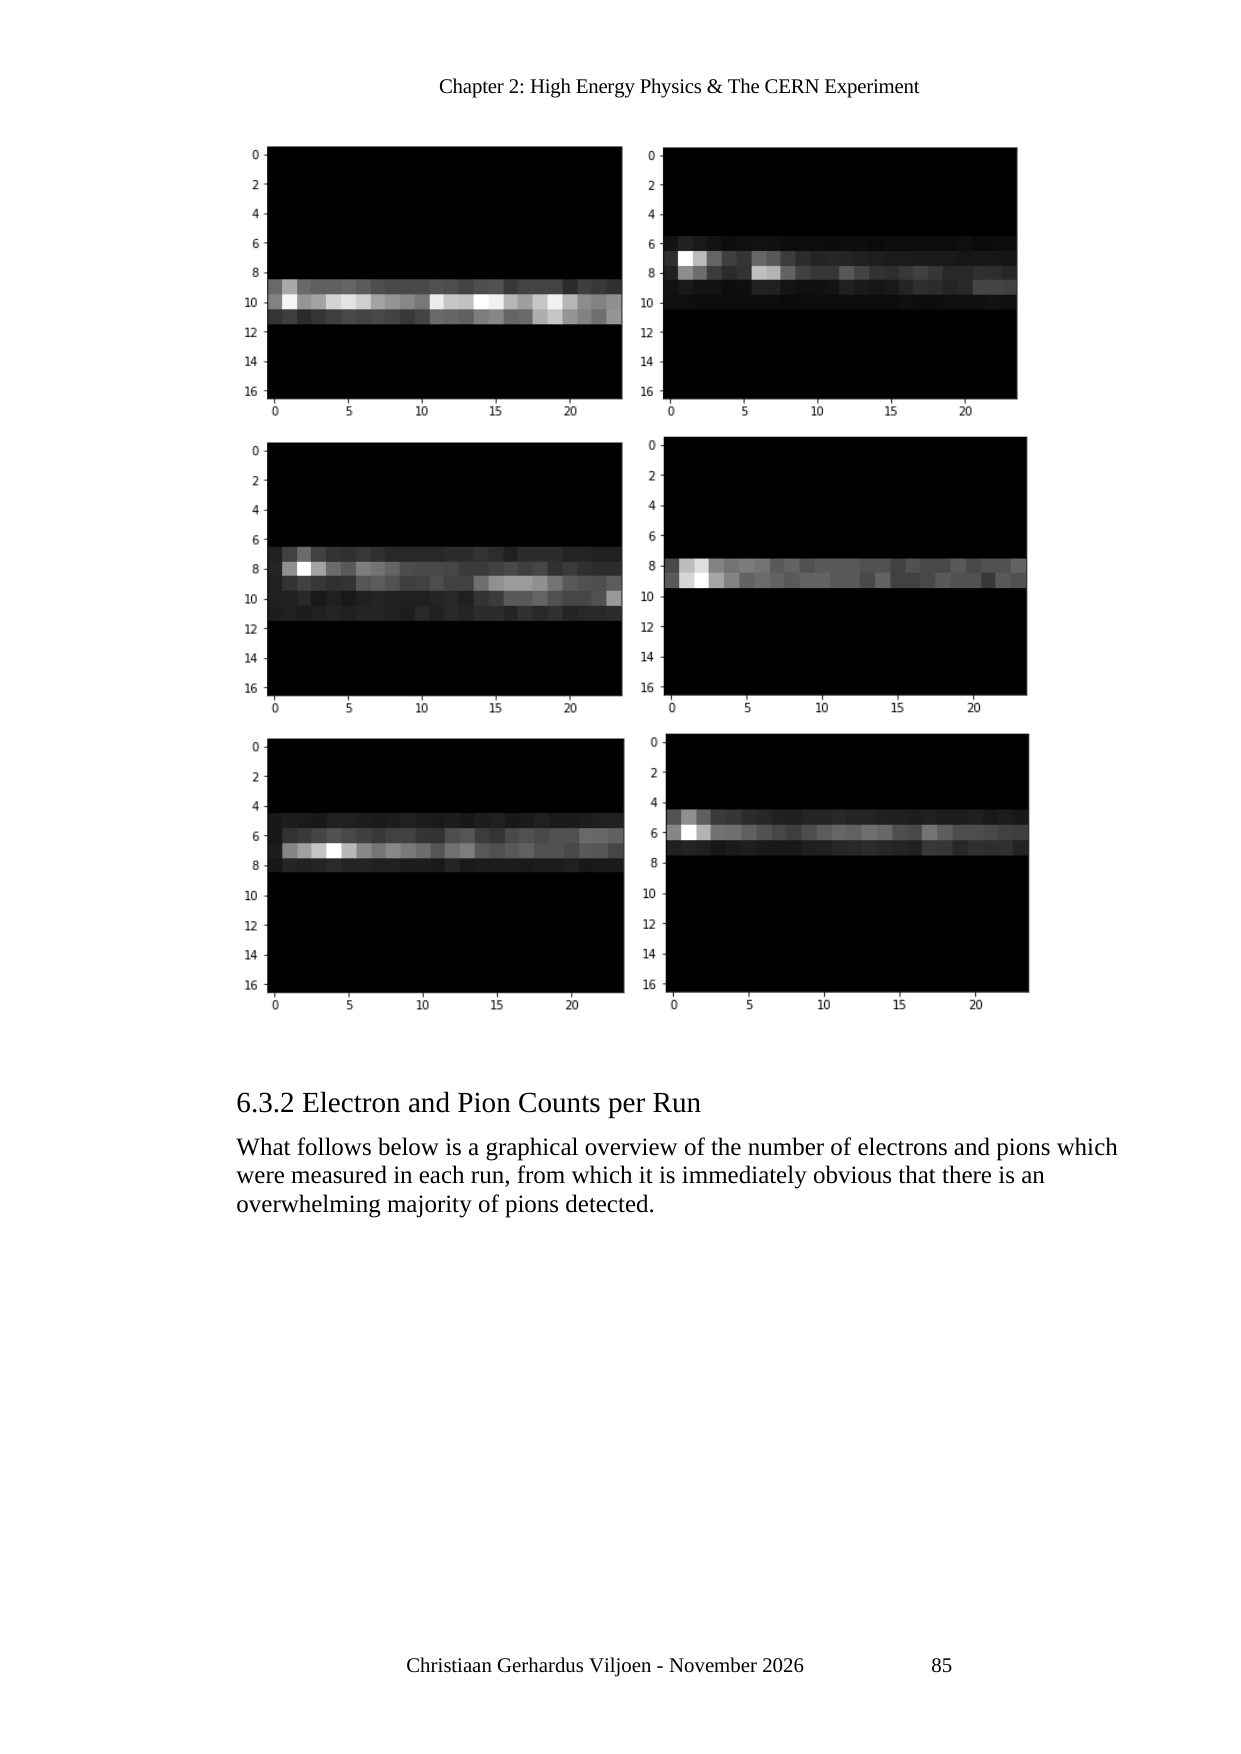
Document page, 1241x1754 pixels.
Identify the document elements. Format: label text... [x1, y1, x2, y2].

picture [236, 135, 1040, 1020]
text What follows below is a graphical overview of the number of electrons and pions which were measured in each run, from which it is immediately obvious that there is an overwhelming majority of pions detected. [236, 1132, 1122, 1218]
subtitle Electron and Pion Counts per Run [236, 1086, 1122, 1119]
